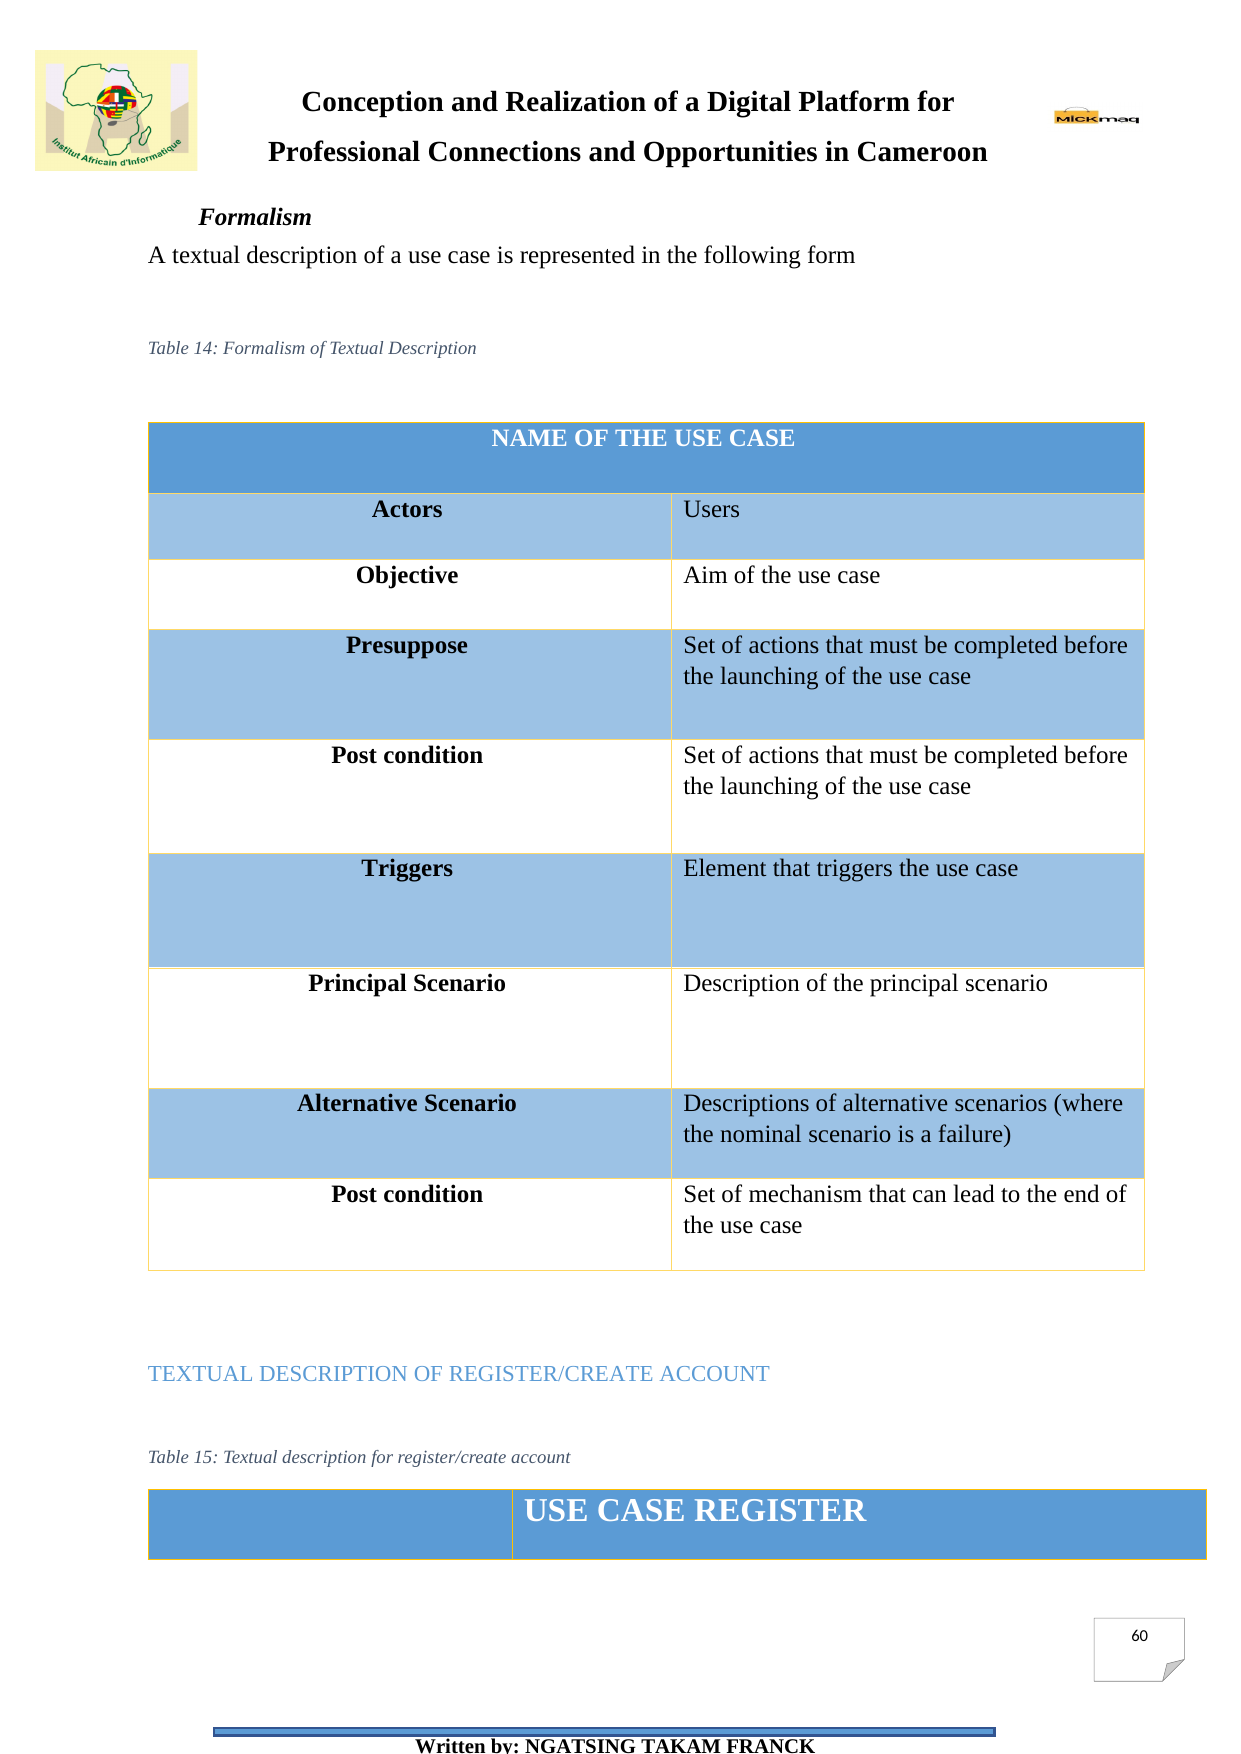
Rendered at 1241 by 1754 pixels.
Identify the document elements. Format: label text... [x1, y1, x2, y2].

table_cell Objective [149, 560, 671, 629]
table_cell Element that triggers the use case [672, 854, 1144, 967]
text TEXTUAL DESCRIPTION OF REGISTER/CREATE ACCOUNT [148, 1360, 1093, 1387]
table_cell Triggers [149, 854, 671, 967]
table_cell Presuppose [149, 630, 671, 739]
table_header [149, 1490, 512, 1559]
table_cell Descriptions of alternative scenarios (where the nominal scenario is a failure) [672, 1089, 1144, 1178]
table_cell Set of actions that must be completed before the launching of the use case [672, 740, 1144, 852]
table_cell Set of mechanism that can lead to the end of the use case [672, 1179, 1144, 1269]
table_cell Alternative Scenario [149, 1089, 671, 1178]
picture [1047, 102, 1143, 132]
text Formalism [198, 155, 1093, 231]
table_cell Aim of the use case [672, 560, 1144, 629]
table_header USE CASE REGISTER [513, 1490, 1206, 1559]
table_header NAME OF THE USE CASE [149, 423, 1144, 493]
picture [35, 50, 198, 171]
table_cell Set of actions that must be completed before the launching of the use case [672, 630, 1144, 739]
table_cell Actors [149, 494, 671, 559]
table_cell Description of the principal scenario [672, 969, 1144, 1087]
table_cell Principal Scenario [149, 969, 671, 1087]
text A textual description of a use case is represented in the following form [148, 240, 1050, 269]
table_cell Users [672, 494, 1144, 559]
table_cell Post condition [149, 1179, 671, 1269]
table_cell Post condition [149, 740, 671, 852]
